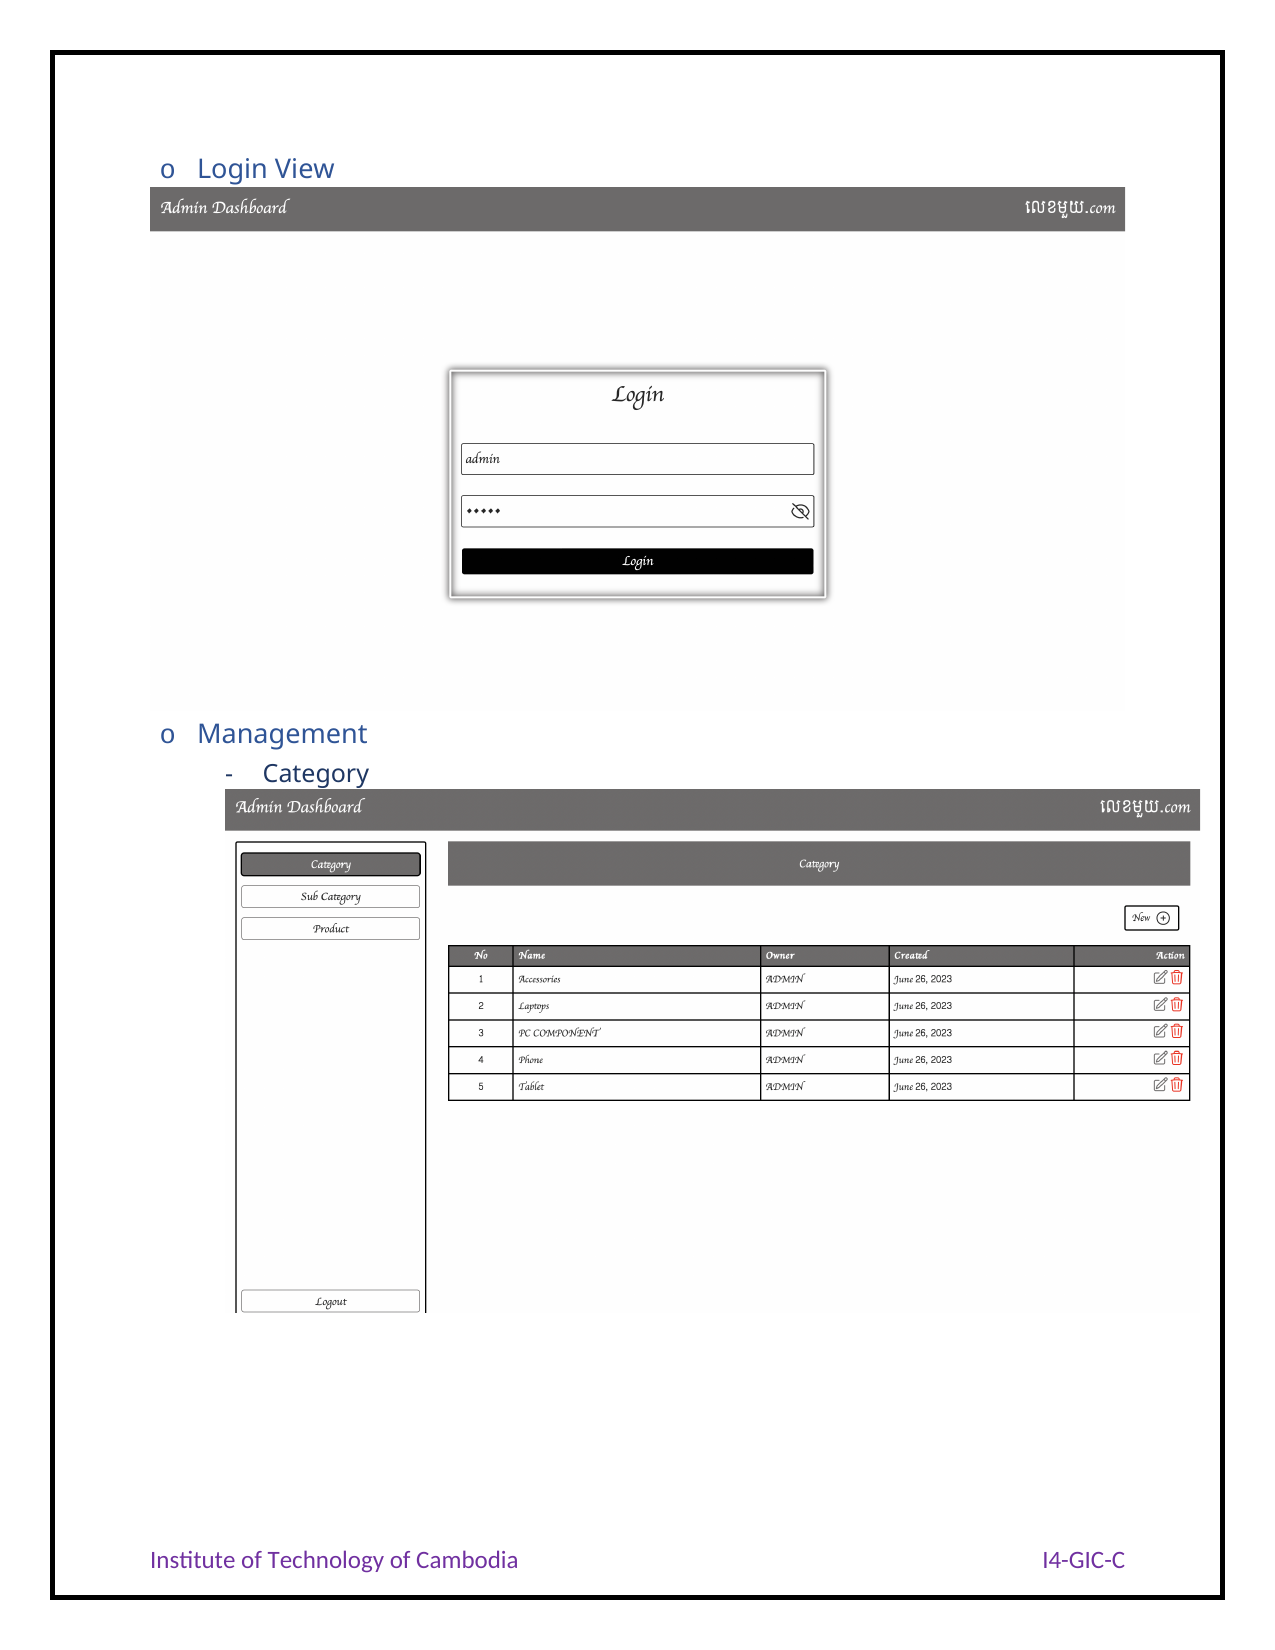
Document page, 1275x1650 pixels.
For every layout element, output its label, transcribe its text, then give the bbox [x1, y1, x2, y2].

subtitle Login View [159, 150, 1125, 187]
picture [150, 187, 1125, 711]
subtitle Management [159, 714, 1125, 751]
subtitle Category [225, 756, 1125, 789]
picture [225, 789, 1200, 1313]
